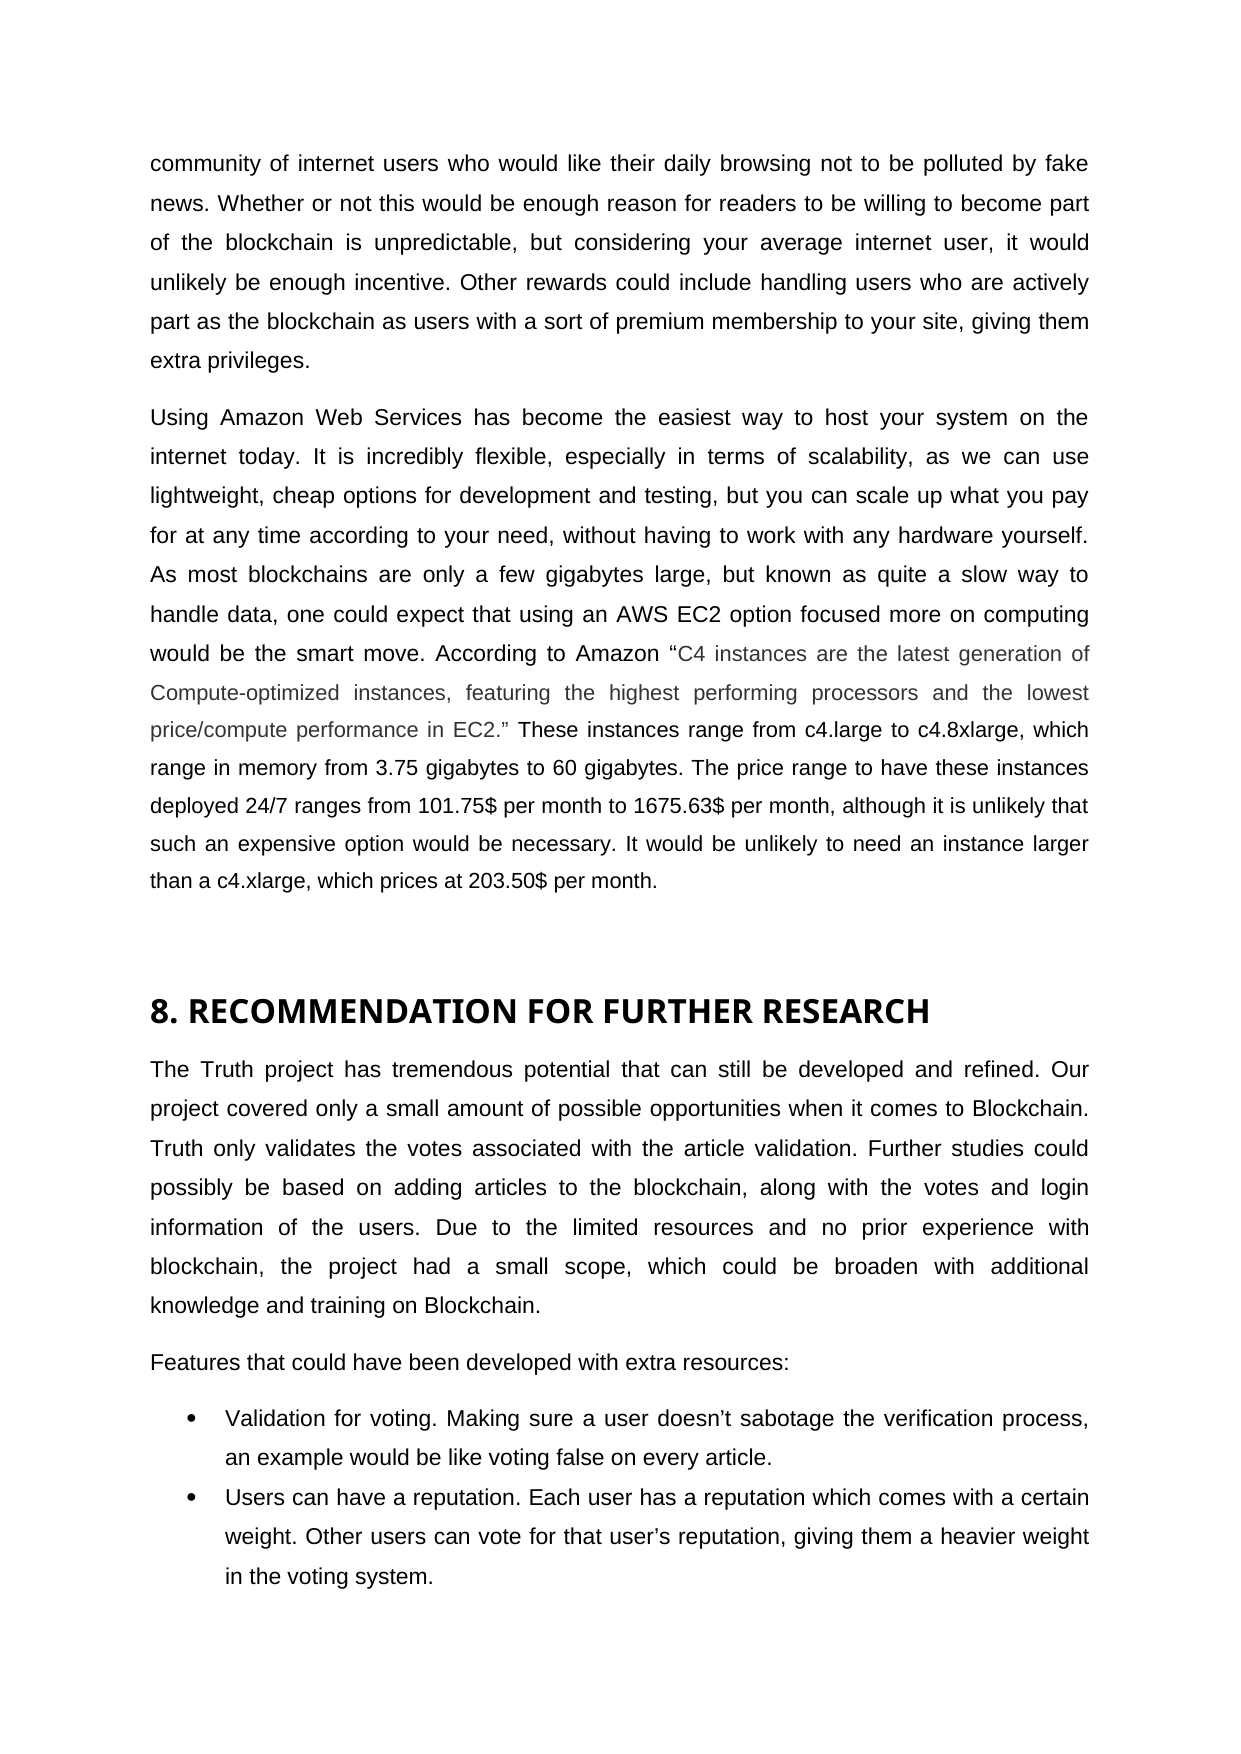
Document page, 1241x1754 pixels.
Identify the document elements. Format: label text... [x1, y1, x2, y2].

list Validation for voting. Making sure a user doesn’t sabotage the verification process, an example would be like voting false on every article. [187, 1405, 1090, 1471]
list Users can have a reputation. Each user has a reputation which comes with a certain weight. Other users can vote for that user’s reputation, giving them a heavier weight in the voting system. [187, 1484, 1090, 1589]
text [150, 150, 1090, 374]
text Using Amazon Web Services has become the easiest way to host your system on the internet today. It is incredibly flexible, especially in terms of scalability, as we can use lightweight, cheap options for development and testing, but you can scale up what you pay for at any time according to your need, without having to work with any hardware yourself. As most blockchains are only a few gigabytes large, but known as quite a slow way to handle data, one could expect that using an AWS EC2 option focused more on computing would be the smart move. According to Amazon “C4 instances are the latest generation of Compute-optimized instances, featuring the highest performing processors and the lowest price/compute performance in EC2.” These instances range from c4.large to c4.8xlarge, which range in memory from 3.75 gigabytes to 60 gigabytes. The price range to have these instances deployed 24/7 ranges from 101.75$ per month to 1675.63$ per month, although it is unlikely that such an expensive option would be necessary. It would be unlikely to need an instance larger than a c4.xlarge, which prices at 203.50$ per month. [150, 403, 1090, 894]
text The Truth project has tremendous potential that can still be developed and refined. Our project covered only a small amount of possible opportunities when it comes to Blockchain. Truth only validates the votes associated with the article validation. Further studies could possibly be based on adding articles to the blockchain, along with the votes and login information of the users. Due to the limited resources and no prior experience with blockchain, the project had a small scope, which could be broaden with additional knowledge and training on Blockchain. [150, 1056, 1090, 1319]
subtitle RECOMMENDATION FOR FURTHER RESEARCH [150, 987, 1090, 1033]
text Features that could have been developed with extra resources: [150, 1348, 1090, 1375]
